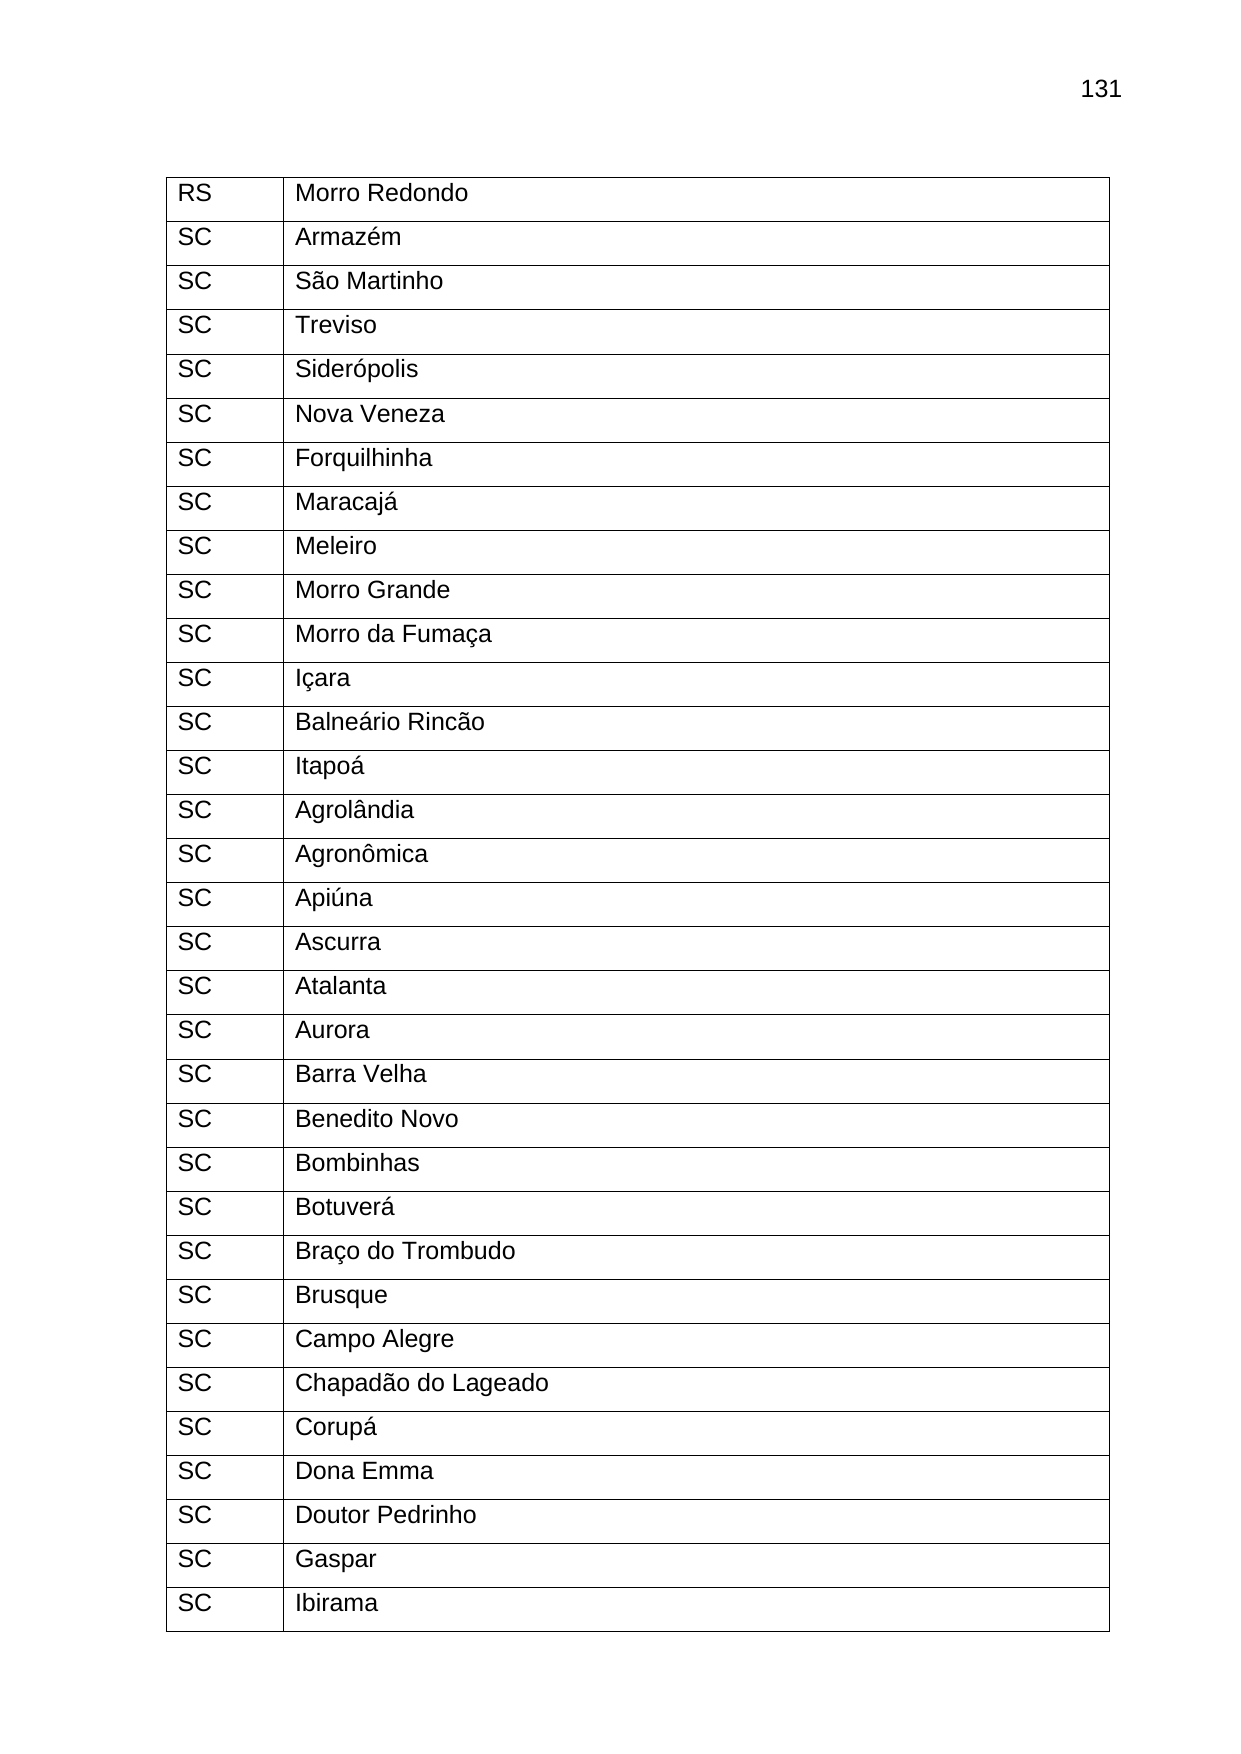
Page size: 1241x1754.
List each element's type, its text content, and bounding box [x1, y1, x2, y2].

table_cell Ascurra [284, 927, 1109, 970]
table_cell Treviso [284, 310, 1109, 353]
table_cell Morro da Fumaça [284, 619, 1109, 662]
table_cell SC [167, 1456, 283, 1499]
table_cell Bombinhas [284, 1148, 1109, 1191]
table_cell Maracajá [284, 487, 1109, 530]
table_cell SC [167, 927, 283, 970]
table_cell SC [167, 1192, 283, 1235]
table_cell Ibirama [284, 1588, 1109, 1631]
table_cell Corupá [284, 1412, 1109, 1455]
table_cell SC [167, 1280, 283, 1323]
table_cell SC [167, 355, 283, 397]
table_cell Apiúna [284, 883, 1109, 926]
table_cell Forquilhinha [284, 443, 1109, 486]
table_cell SC [167, 575, 283, 618]
table_cell Botuverá [284, 1192, 1109, 1235]
table_cell SC [167, 619, 283, 662]
table_cell Aurora [284, 1015, 1109, 1058]
table_cell SC [167, 266, 283, 309]
table_cell SC [167, 1544, 283, 1587]
table_cell SC [167, 839, 283, 882]
table_cell SC [167, 1148, 283, 1191]
table_cell SC [167, 707, 283, 750]
table_cell SC [167, 883, 283, 926]
table_cell Agrolândia [284, 795, 1109, 838]
table_cell Nova Veneza [284, 399, 1109, 442]
table_cell SC [167, 310, 283, 353]
table_cell SC [167, 971, 283, 1014]
table_cell São Martinho [284, 266, 1109, 309]
table_cell SC [167, 795, 283, 838]
table_cell Braço do Trombudo [284, 1236, 1109, 1279]
table_cell SC [167, 1588, 283, 1631]
table_cell Benedito Novo [284, 1104, 1109, 1147]
table_cell SC [167, 1104, 283, 1147]
table_cell RS [167, 178, 283, 221]
table_cell SC [167, 1324, 283, 1367]
table_cell SC [167, 222, 283, 265]
table_cell SC [167, 663, 283, 706]
table_cell SC [167, 487, 283, 530]
table_cell Brusque [284, 1280, 1109, 1323]
table_cell Atalanta [284, 971, 1109, 1014]
table_cell SC [167, 443, 283, 486]
table_cell Campo Alegre [284, 1324, 1109, 1367]
table_cell Siderópolis [284, 355, 1109, 397]
table_cell Chapadão do Lageado [284, 1368, 1109, 1411]
table_cell Gaspar [284, 1544, 1109, 1587]
table_cell SC [167, 1236, 283, 1279]
table_cell Morro Grande [284, 575, 1109, 618]
table_cell SC [167, 1368, 283, 1411]
table_cell Morro Redondo [284, 178, 1109, 221]
table_cell SC [167, 1412, 283, 1455]
table_cell Balneário Rincão [284, 707, 1109, 750]
table_cell Doutor Pedrinho [284, 1500, 1109, 1543]
table_cell SC [167, 399, 283, 442]
table_cell Dona Emma [284, 1456, 1109, 1499]
table_cell Agronômica [284, 839, 1109, 882]
table_cell Barra Velha [284, 1060, 1109, 1102]
table_cell SC [167, 531, 283, 574]
table_cell SC [167, 1060, 283, 1102]
table_cell Itapoá [284, 751, 1109, 794]
table_cell Armazém [284, 222, 1109, 265]
table_cell SC [167, 1500, 283, 1543]
table_cell Meleiro [284, 531, 1109, 574]
table_cell SC [167, 1015, 283, 1058]
table_cell Içara [284, 663, 1109, 706]
table_cell SC [167, 751, 283, 794]
